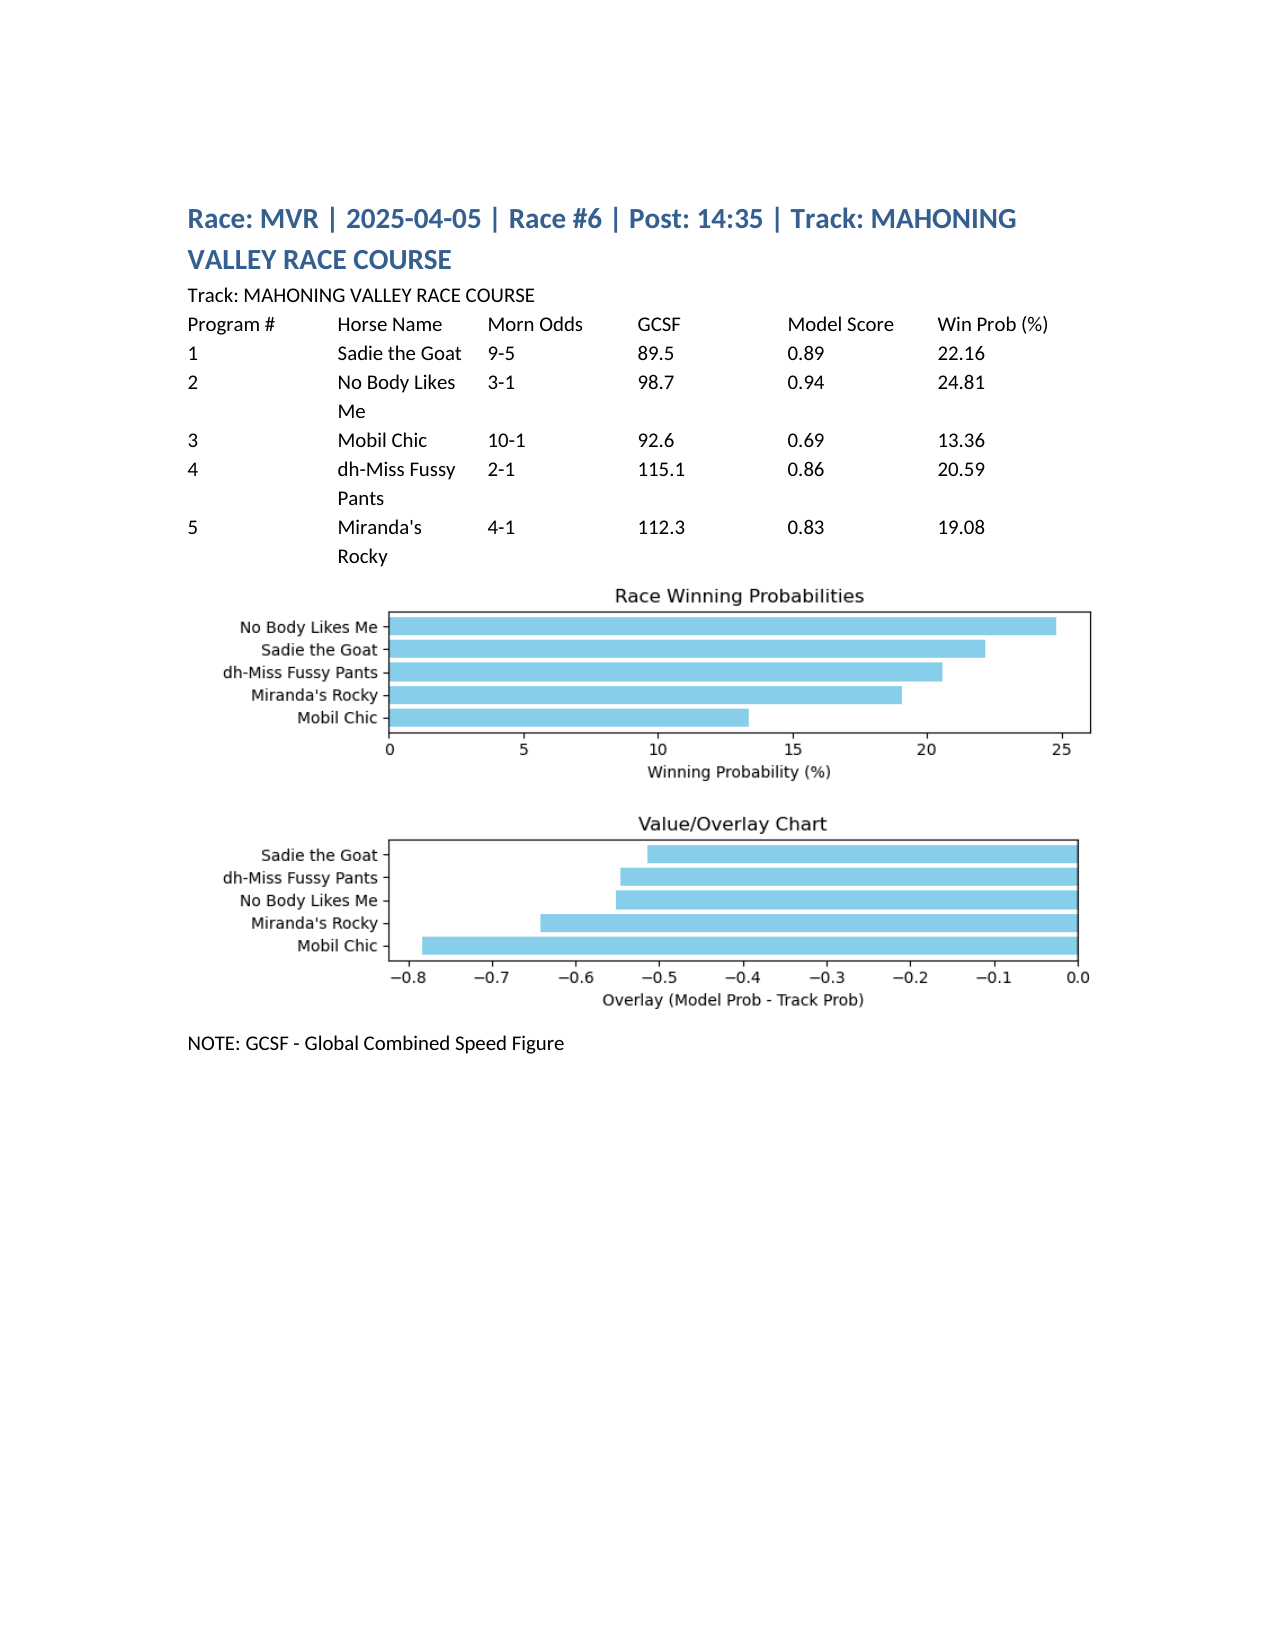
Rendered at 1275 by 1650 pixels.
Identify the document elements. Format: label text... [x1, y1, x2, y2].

text Track: MAHONING VALLEY RACE COURSE [187, 282, 1087, 307]
text NOTE: GCSF - Global Combined Speed Figure [187, 1030, 1087, 1055]
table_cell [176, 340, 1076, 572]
picture [206, 801, 1107, 1026]
picture [206, 572, 1107, 798]
subtitle Race: MVR | 2025-04-05 | Race #6 | Post: 14:35 | Track: MAHONING VALLEY RACE COURSE [187, 200, 1087, 277]
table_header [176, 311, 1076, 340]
